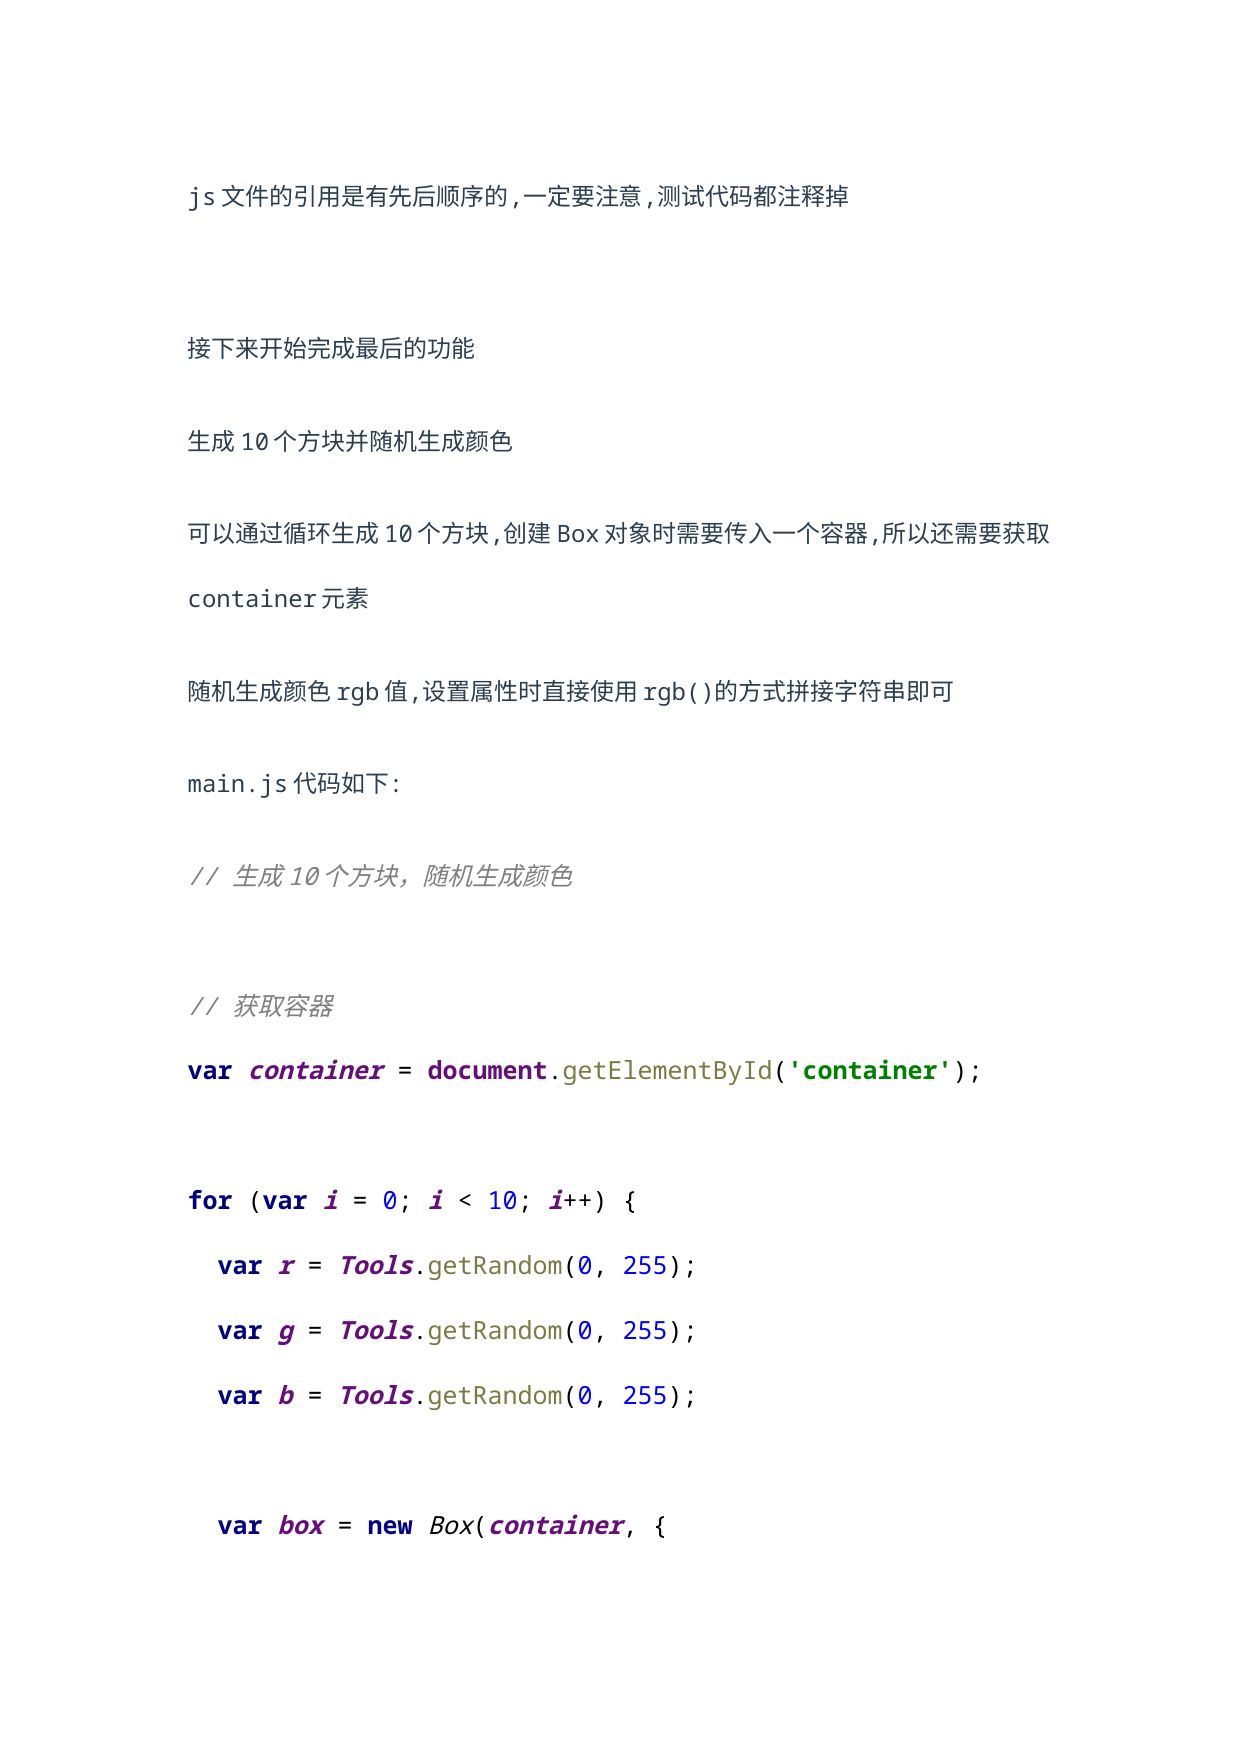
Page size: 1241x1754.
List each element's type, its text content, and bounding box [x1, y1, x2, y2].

text js文件的引用是有先后顺序的,一定要注意,测试代码都注释掉 [187, 162, 1053, 227]
text 可以通过循环生成10个方块,创建Box对象时需要传入一个容器,所以还需要获取container元素 [187, 499, 1053, 629]
text main.js代码如下: [187, 749, 1053, 814]
text 随机生成颜色rgb值,设置属性时直接使用rgb()的方式拼接字符串即可 [187, 657, 1053, 722]
text 生成10个方块并随机生成颜色 [187, 407, 1053, 472]
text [187, 842, 1053, 1557]
text 接下来开始完成最后的功能 [187, 314, 1053, 379]
